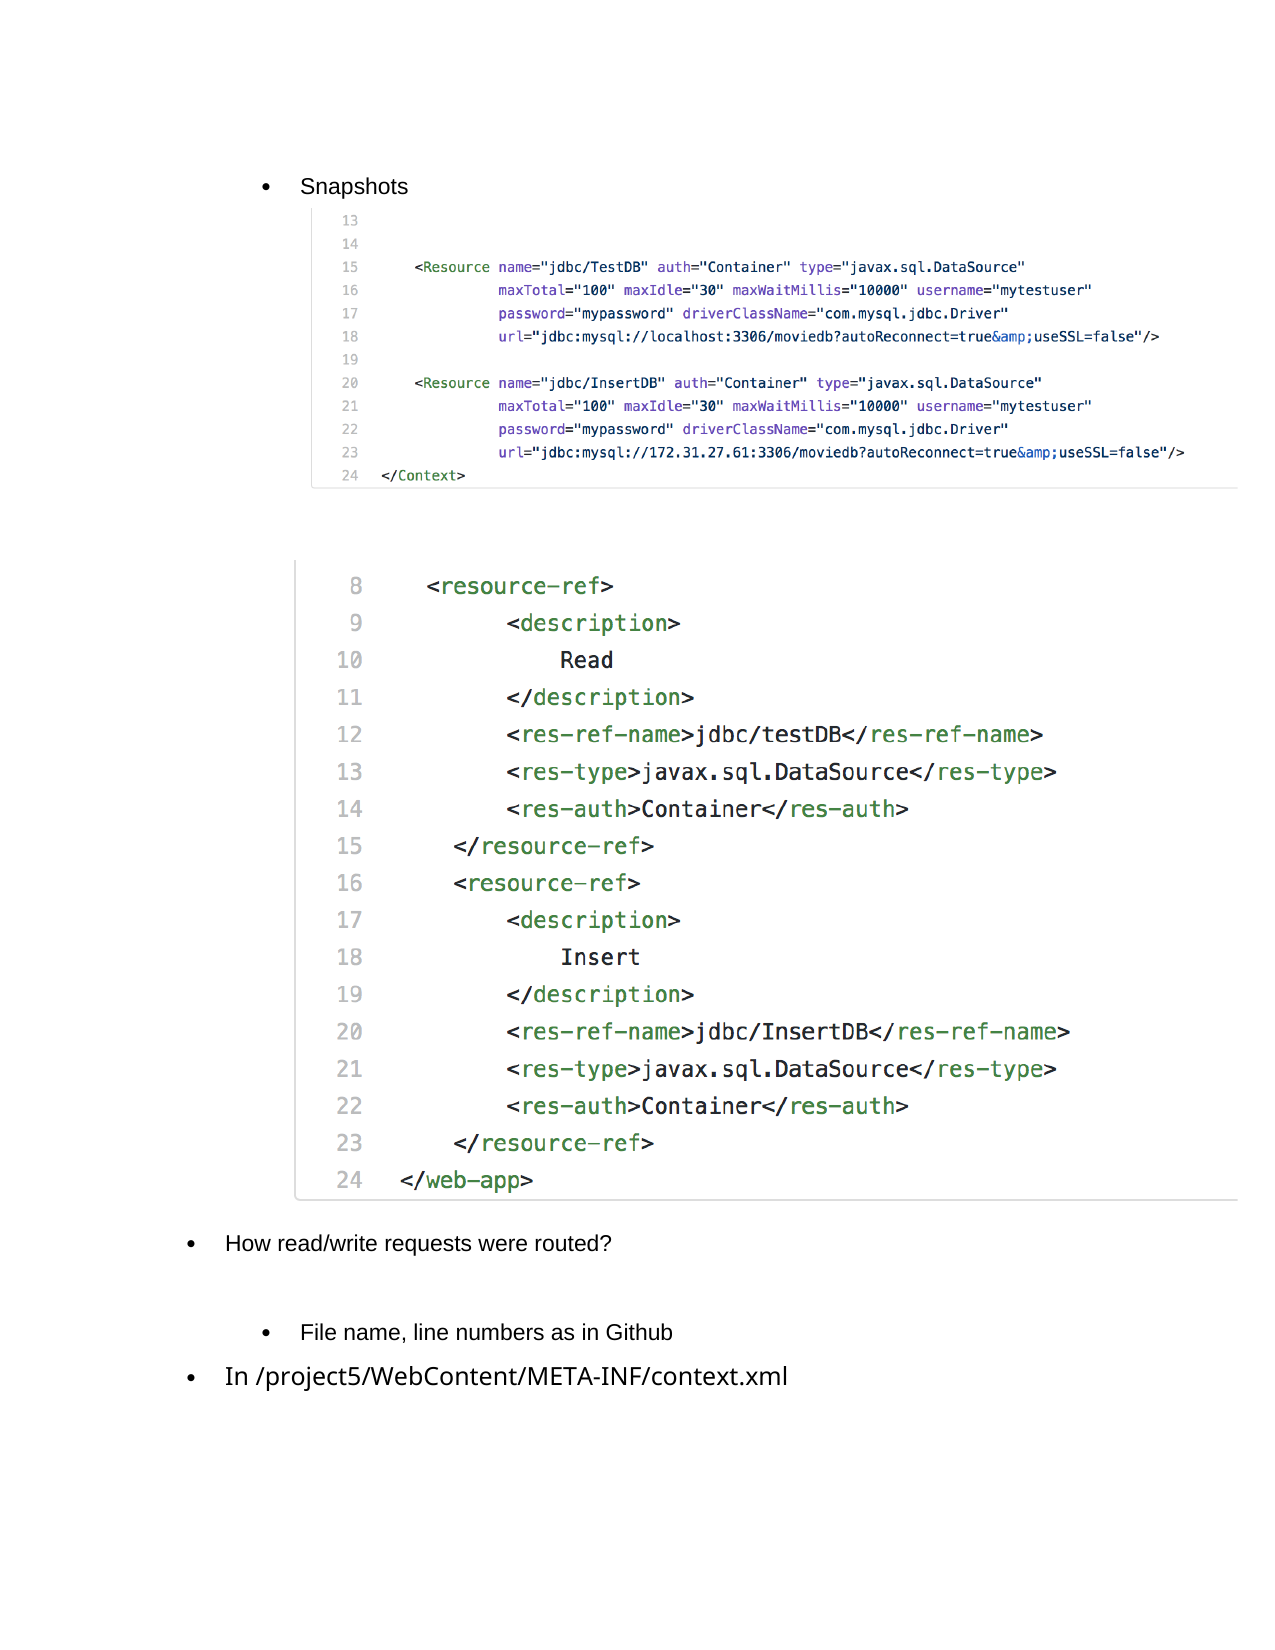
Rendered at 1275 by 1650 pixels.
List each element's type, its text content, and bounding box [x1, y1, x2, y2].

list Snapshots [262, 164, 1125, 208]
list How read/write requests were routed? [187, 1222, 1125, 1266]
picture [262, 560, 1238, 1208]
list In /project5/WebContent/META-INF/context.xml [187, 1354, 1125, 1398]
picture [262, 208, 1238, 508]
list File name, line numbers as in Github [262, 1310, 1125, 1354]
